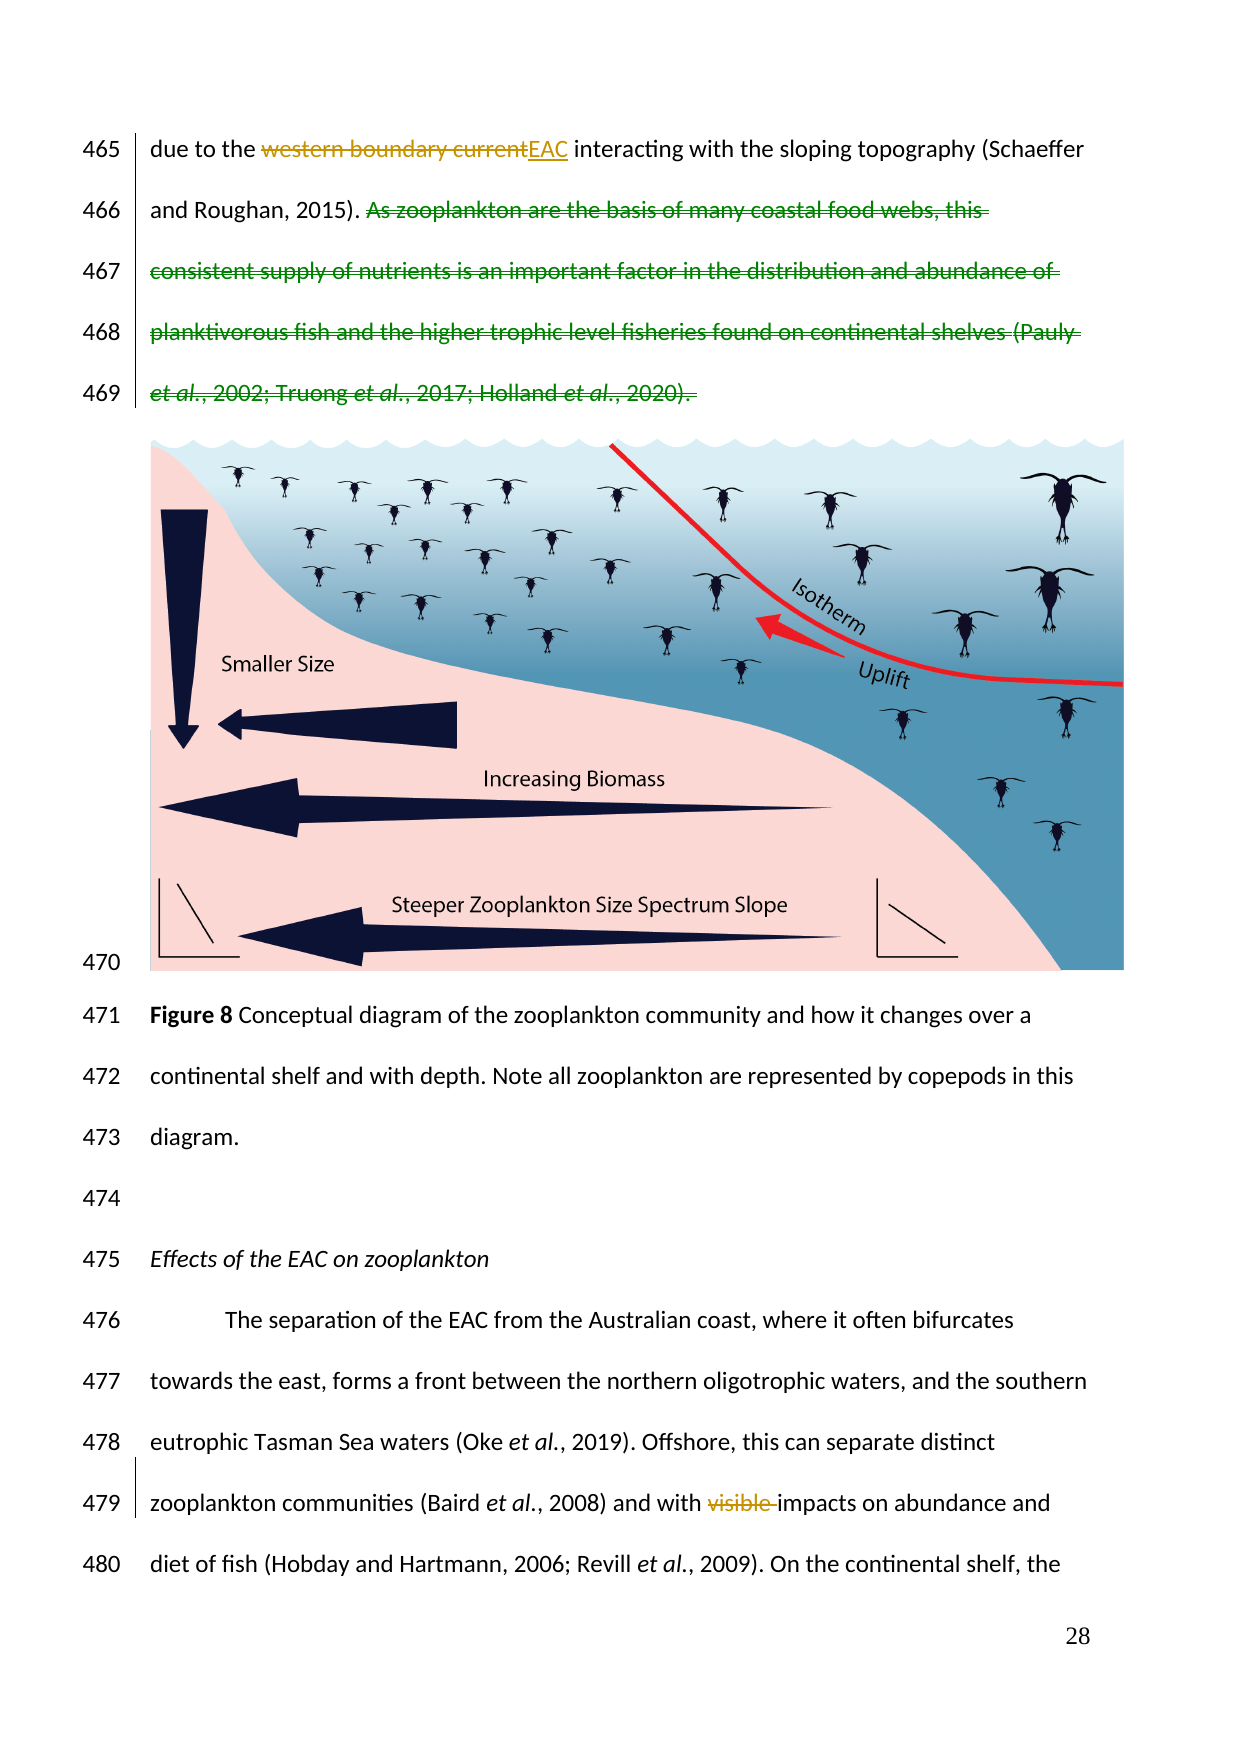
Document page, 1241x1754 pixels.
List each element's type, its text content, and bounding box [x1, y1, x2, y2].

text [150, 1304, 1090, 1579]
picture [150, 438, 1124, 971]
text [150, 133, 1090, 408]
text Effects of the EAC on zooplankton [150, 1243, 1090, 1274]
text Figure 8 Conceptual diagram of the zooplankton community and how it changes over a continental shelf and with depth. Note all zooplankton are represented by copepods in this diagram. [150, 999, 1090, 1152]
